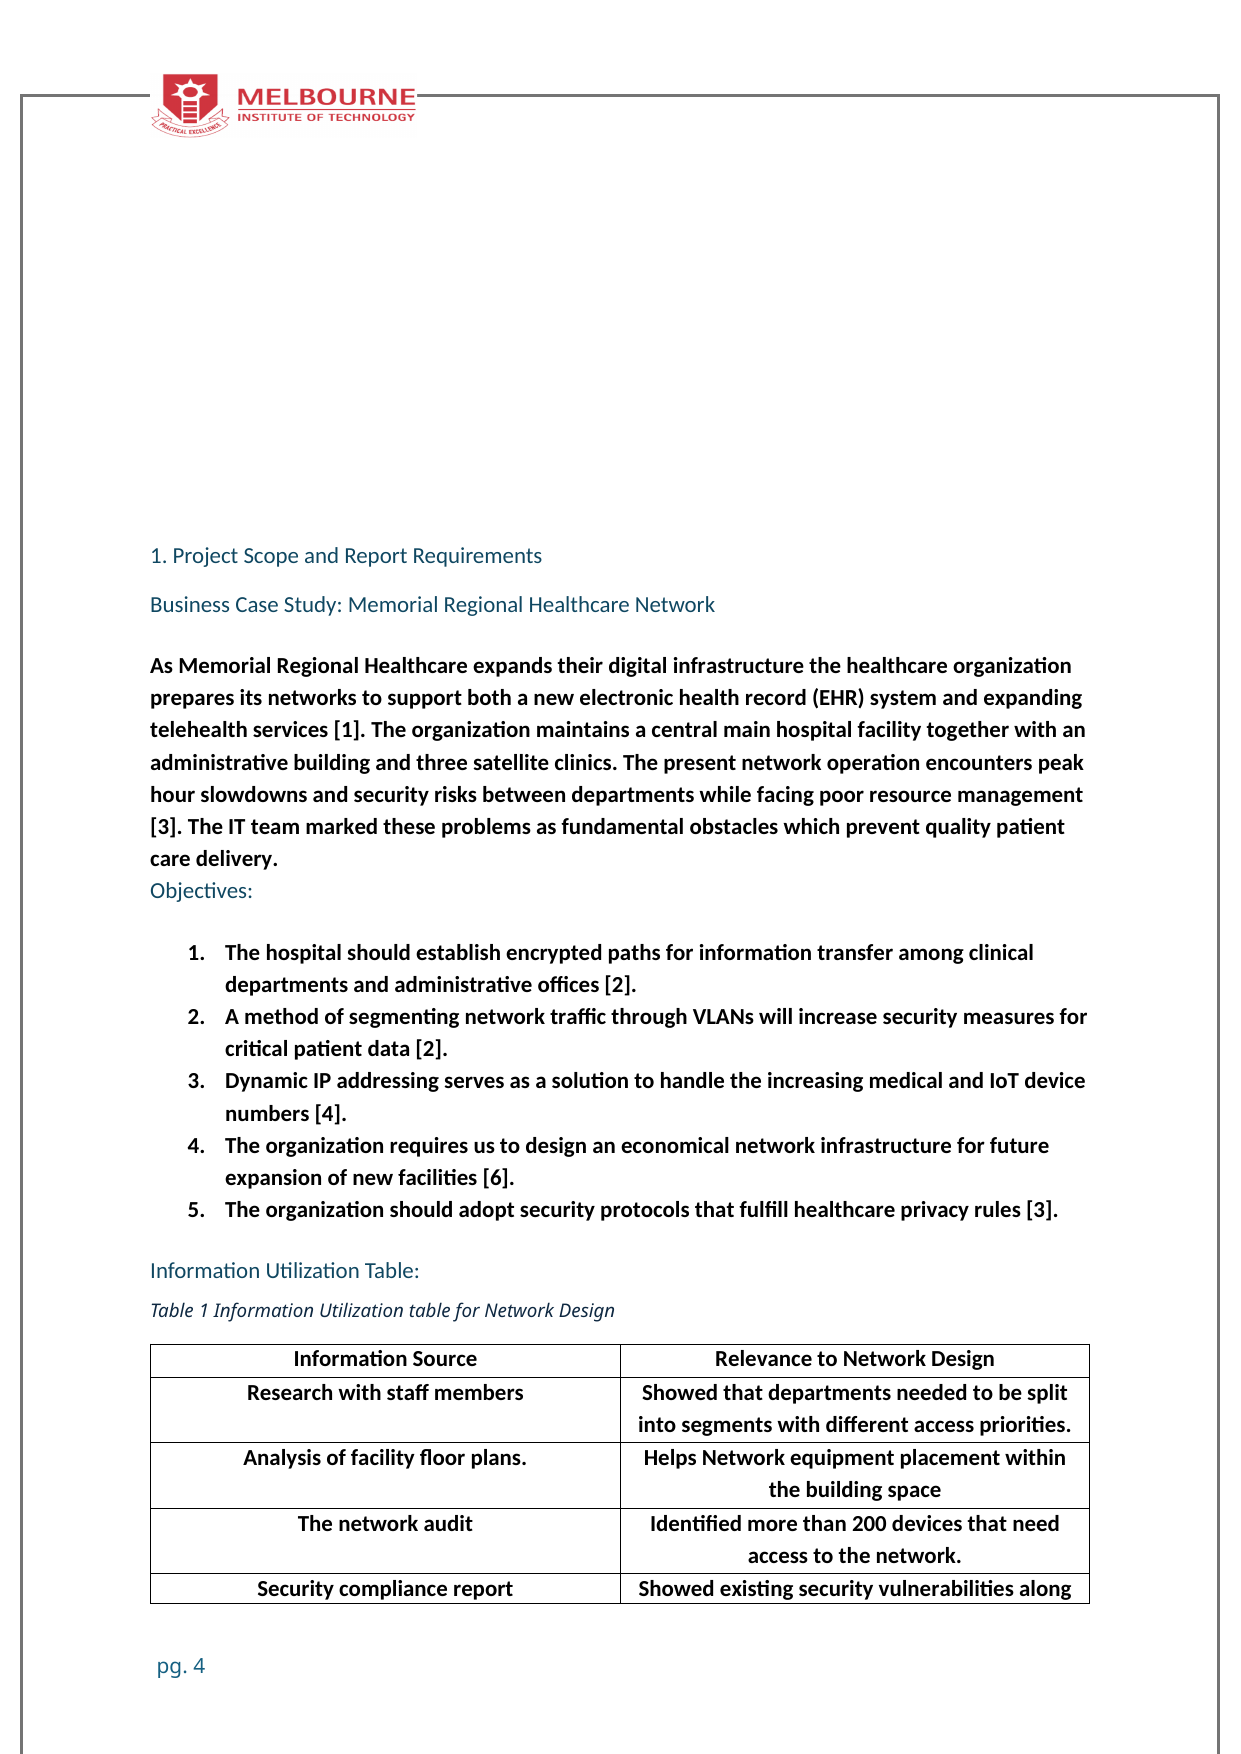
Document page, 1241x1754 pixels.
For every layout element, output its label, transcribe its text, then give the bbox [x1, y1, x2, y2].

list The hospital should establish encrypted paths for information transfer among clinical departments and administrative offices [2]. [187, 938, 1090, 998]
list A method of segmenting network traffic through VLANs will increase security measures for critical patient data [2]. [187, 1002, 1090, 1062]
table_cell Showed that departments needed to be split into segments with different access priorities. [621, 1378, 1089, 1442]
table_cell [621, 1574, 1089, 1602]
subtitle Information Utilization Table: [150, 1257, 1090, 1284]
picture [150, 73, 418, 138]
table_cell Research with staff members [151, 1378, 620, 1442]
list The organization should adopt security protocols that fulfill healthcare privacy rules [3]. [187, 1195, 1090, 1223]
table_cell Identified more than 200 devices that need access to the network. [621, 1509, 1089, 1573]
list The organization requires us to design an economical network infrastructure for future expansion of new facilities [6]. [187, 1131, 1090, 1191]
table_cell The network audit [151, 1509, 620, 1573]
table_cell Helps Network equipment placement within the building space [621, 1443, 1089, 1508]
table_header Information Source [151, 1345, 620, 1377]
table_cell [151, 1574, 620, 1602]
table_cell Analysis of facility floor plans. [151, 1443, 620, 1508]
subtitle 1. Project Scope and Report Requirements [150, 541, 1090, 569]
subtitle Business Case Study: Memorial Regional Healthcare Network [150, 590, 1090, 618]
list Dynamic IP addressing serves as a solution to handle the increasing medical and IoT device numbers [4]. [187, 1066, 1090, 1127]
table_header Relevance to Network Design [621, 1345, 1089, 1377]
text As Memorial Regional Healthcare expands their digital infrastructure the healthcare organization prepares its networks to support both a new electronic health record (EHR) system and expanding telehealth services [1]. The organization maintains a central main hospital facility together with an administrative building and three satellite clinics. The present network operation encounters peak hour slowdowns and security risks between departments while facing poor resource management [3]. The IT team marked these problems as fundamental obstacles which prevent quality patient care delivery. Objectives: [150, 651, 1090, 904]
